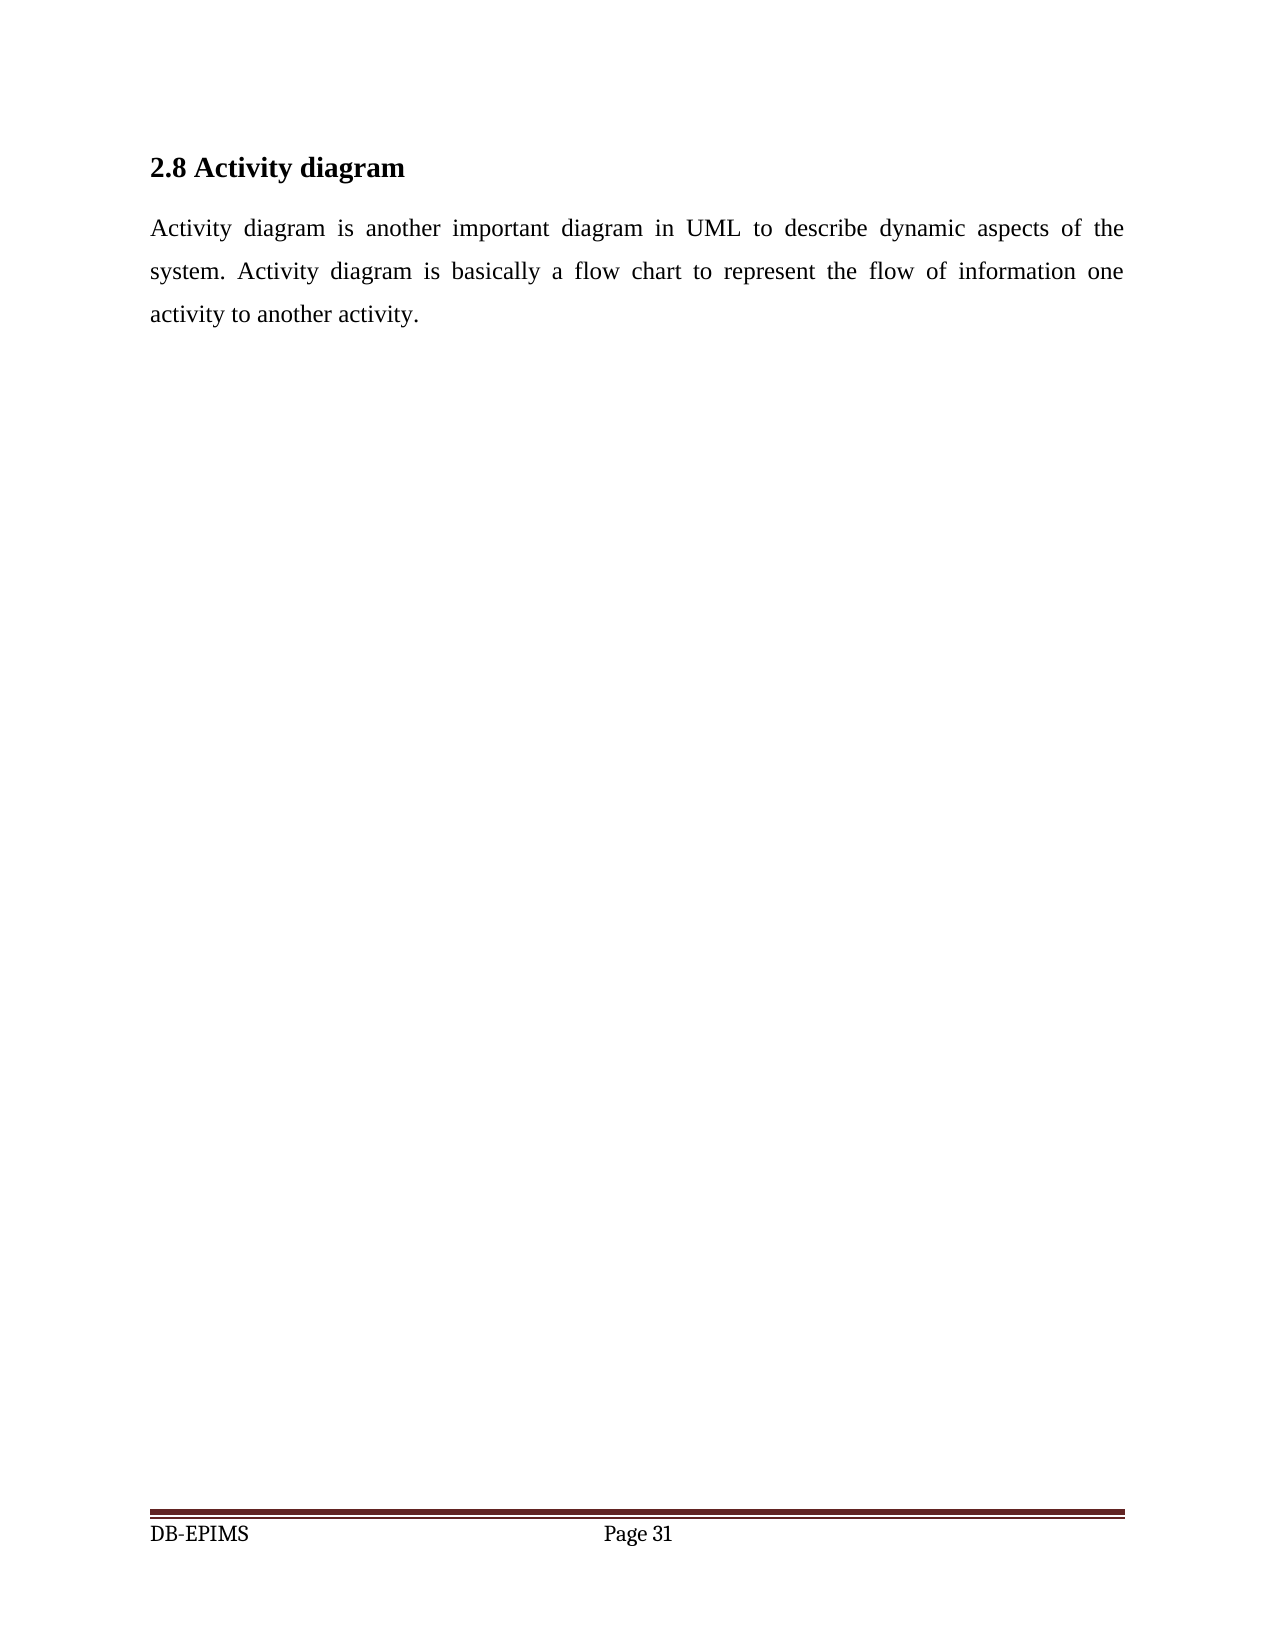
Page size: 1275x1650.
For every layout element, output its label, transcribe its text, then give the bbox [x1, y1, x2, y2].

text Activity diagram is another important diagram in UML to describe dynamic aspects of the system. Activity diagram is basically a flow chart to represent the flow of information one activity to another activity. [150, 213, 1125, 328]
text 2.8 Activity diagram [150, 150, 1125, 183]
